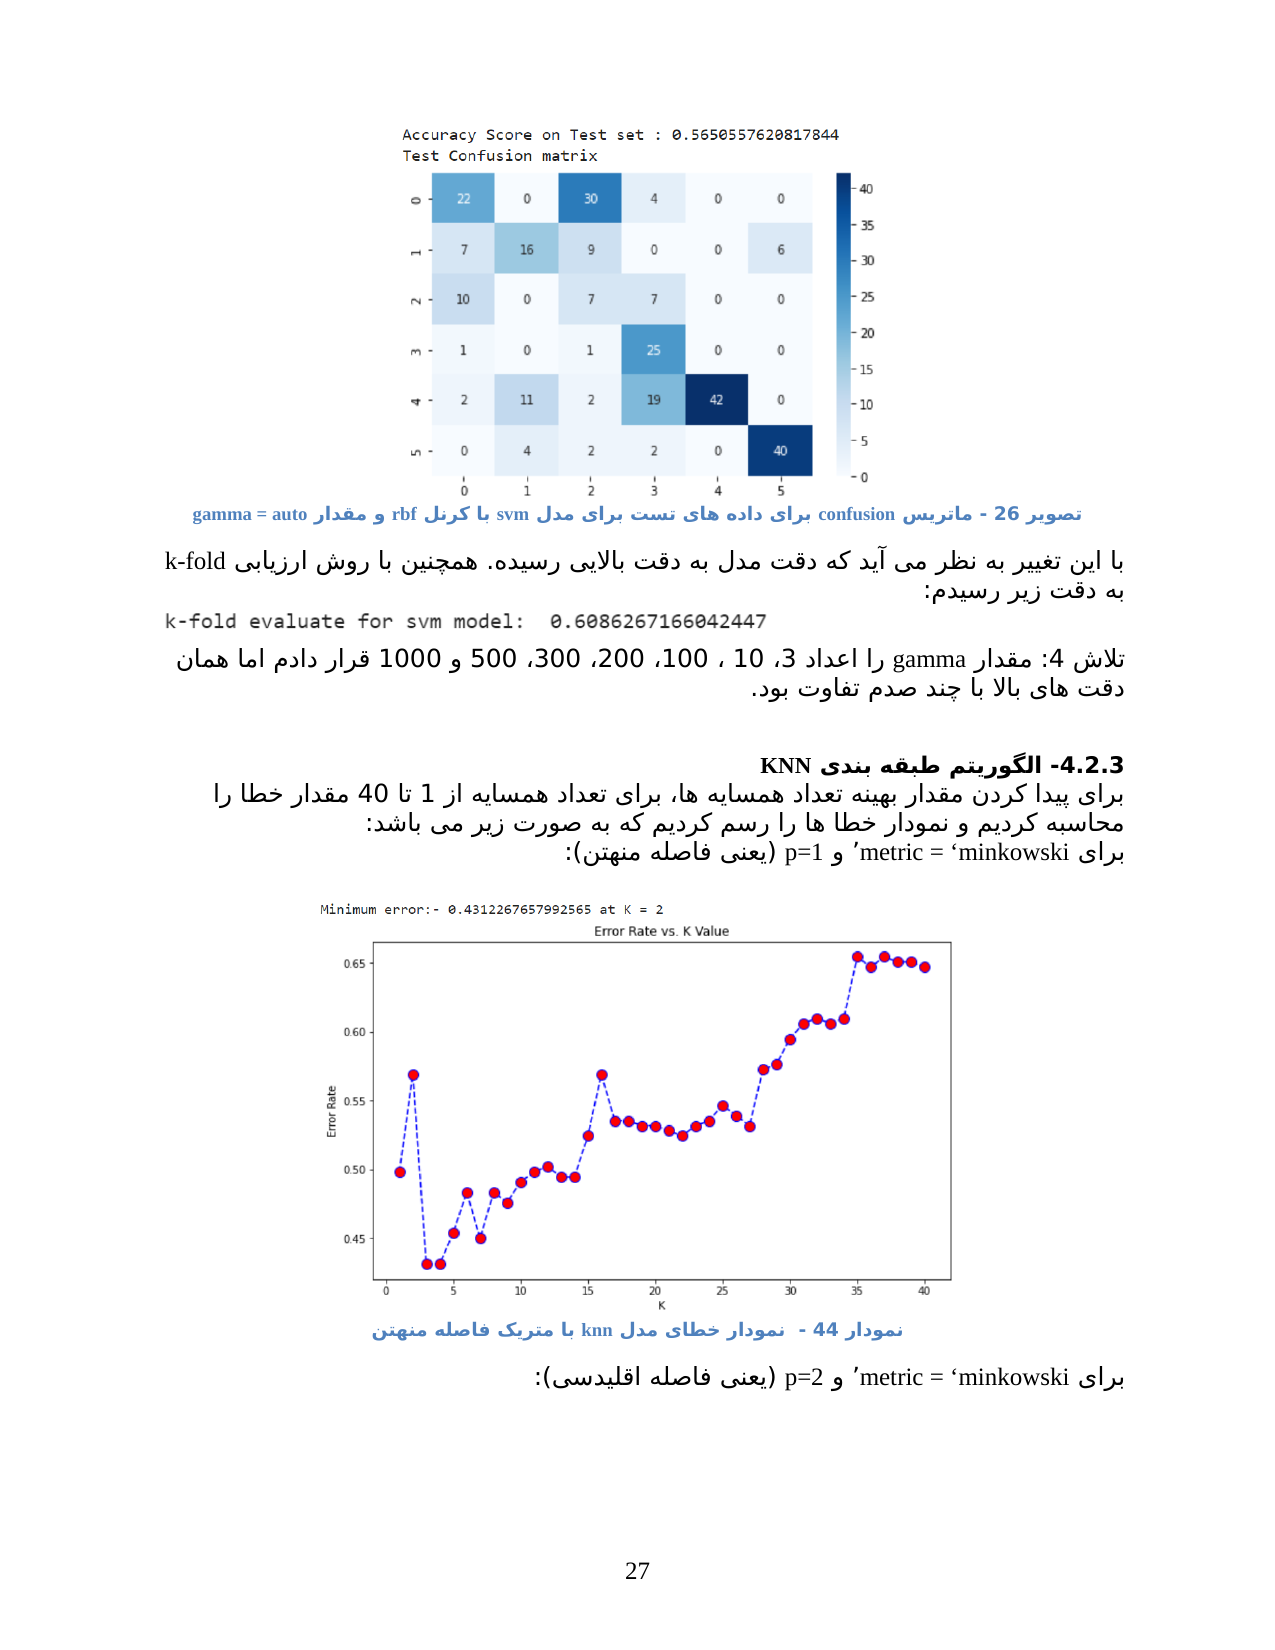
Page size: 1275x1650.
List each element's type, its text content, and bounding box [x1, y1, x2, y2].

text تلاش 4: مقدار gamma را اعداد 3، 10 ، 100، 200، 300، 500 و 1000 قرار دادم اما همان دقت های بالا با چند صدم تفاوت بود. [150, 644, 1125, 702]
text برای metric = ‘minkowski’ و p=2 (یعنی فاصله اقلیدسی): [150, 1362, 1125, 1391]
text نمودار 44 - نمودار خطای مدل knn با متریک فاصله منهتن [150, 1319, 1125, 1341]
text برای پیدا کردن مقدار بهینه تعداد همسایه ها، برای تعداد همسایه از 1 تا 40 مقدار خطا را محاسبه کردیم و نمودار خطا ها را رسم کردیم که به صورت زیر می باشد: [150, 779, 1125, 837]
picture [395, 121, 880, 504]
text برای metric = ‘minkowski’ و p=1 (یعنی فاصله منهتن): [150, 837, 1125, 866]
picture [149, 604, 800, 644]
picture [315, 895, 960, 1319]
text با این تغییر به نظر می آید که دقت مدل به دقت بالایی رسیده. همچنین با روش ارزیابی k-fold به دقت زیر رسیدم: [150, 546, 1125, 604]
text تصویر 26 - ماتریس confusion برای داده های تست برای مدل svm با کرنل rbf و مقدار gamma = auto [150, 503, 1125, 525]
subtitle 4.2.3- الگوریتم طبقه بندی KNN [150, 752, 1125, 779]
